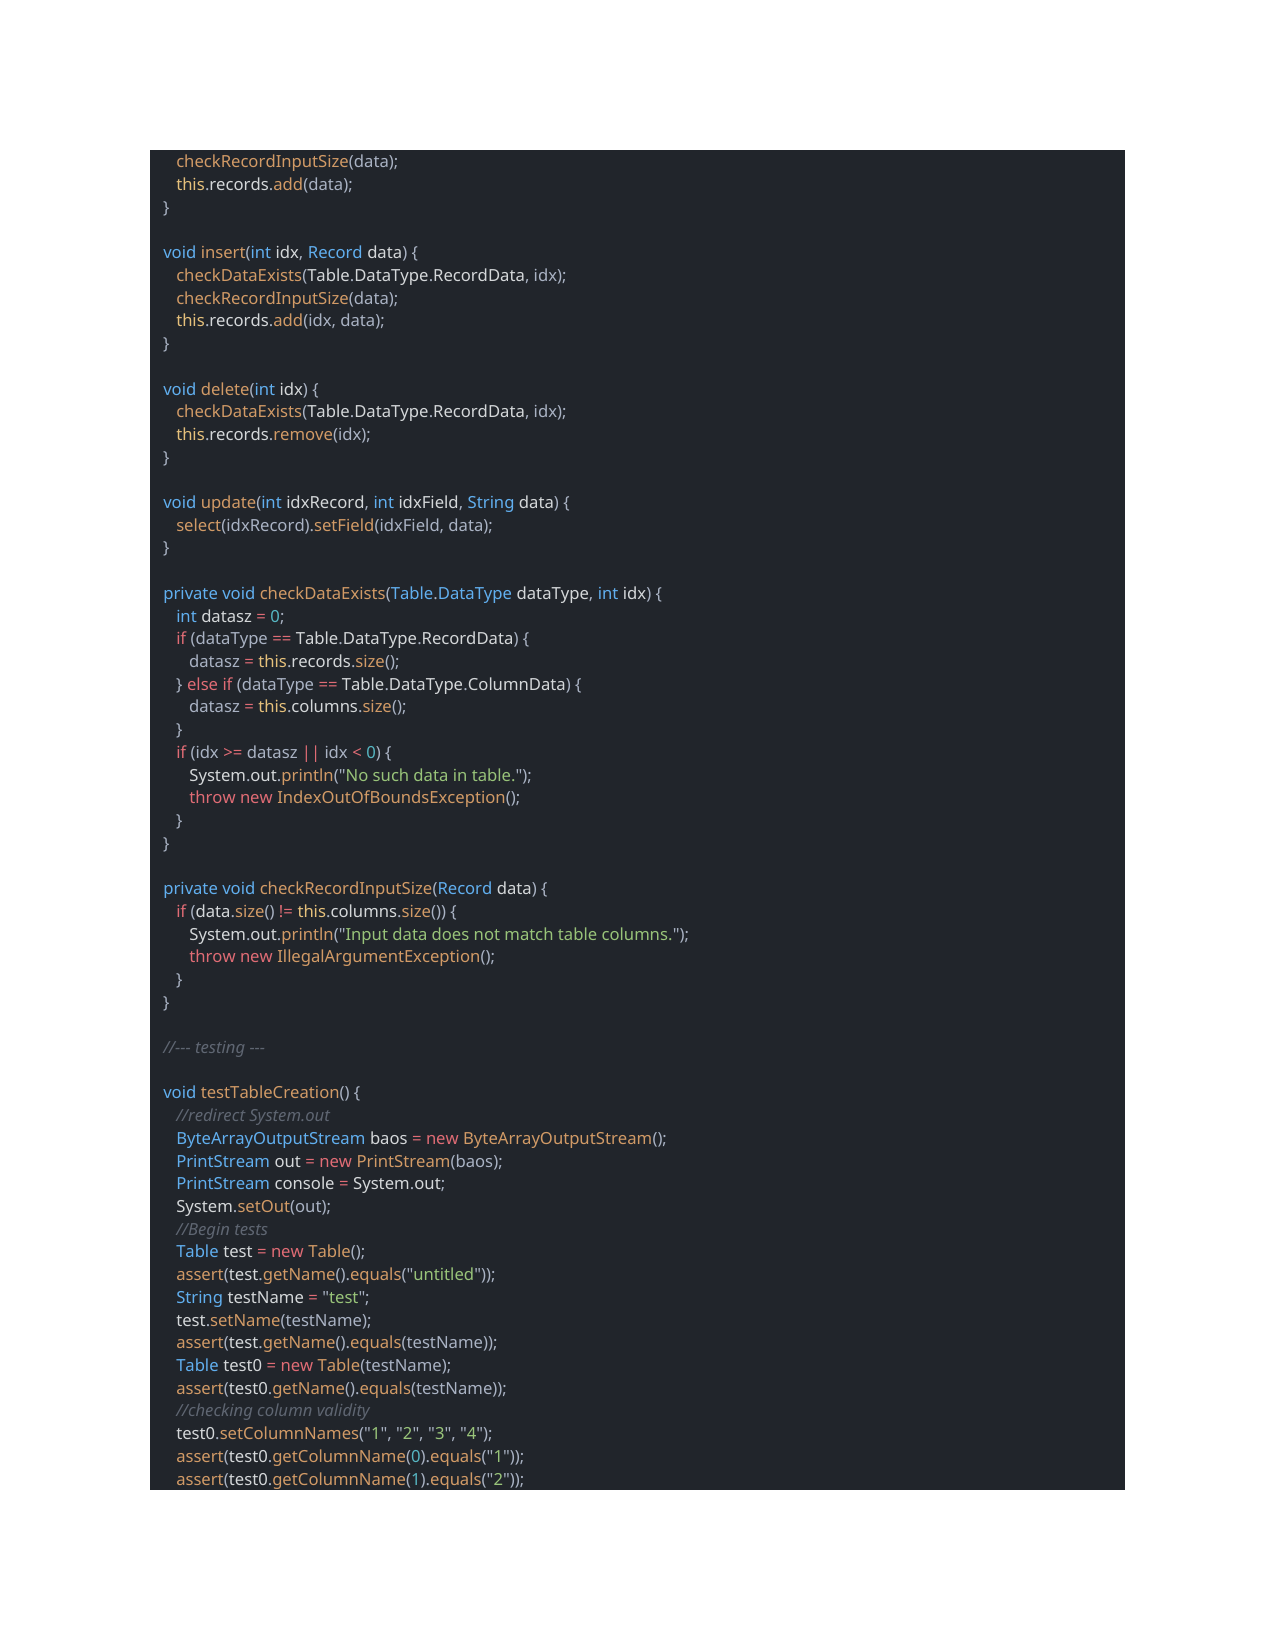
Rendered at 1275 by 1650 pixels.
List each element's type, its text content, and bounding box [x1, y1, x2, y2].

text assert(test0.getColumnName(0).equals("1")); [150, 1444, 1125, 1467]
text test.setName(testName); [150, 1308, 1125, 1331]
text ByteArrayOutputStream baos = new ByteArrayOutputStream(); [150, 1126, 1125, 1149]
text } [150, 445, 1125, 468]
text } [150, 990, 1125, 1013]
text assert(test0.getName().equals(testName)); [150, 1376, 1125, 1399]
text } [150, 332, 1125, 354]
text Table test = new Table(); [150, 1240, 1125, 1263]
text checkDataExists(Table.DataType.RecordData, idx); [150, 400, 1125, 422]
text private void checkDataExists(Table.DataType dataType, int idx) { [150, 581, 1125, 604]
text int datasz = 0; [150, 604, 1125, 627]
text if (data.size() != this.columns.size()) { [150, 899, 1125, 922]
text } else if (dataType == Table.DataType.ColumnData) { [150, 672, 1125, 695]
text if (dataType == Table.DataType.RecordData) { [150, 627, 1125, 649]
text void insert(int idx, Record data) { [150, 241, 1125, 263]
text this.records.add(idx, data); [150, 309, 1125, 332]
text //redirect System.out [150, 1104, 1125, 1126]
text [150, 263, 1125, 286]
text throw new IllegalArgumentException(); [150, 945, 1125, 967]
text if (idx >= datasz || idx < 0) { [150, 740, 1125, 763]
text } [150, 195, 1125, 218]
text assert(test.getName().equals(testName)); [150, 1331, 1125, 1353]
text select(idxRecord).setField(idxField, data); [150, 513, 1125, 536]
text checkRecordInputSize(data); [150, 286, 1125, 309]
text private void checkRecordInputSize(Record data) { [150, 877, 1125, 899]
text //Begin tests [150, 1217, 1125, 1240]
text } [150, 808, 1125, 831]
text String testName = "test"; [150, 1285, 1125, 1308]
text } [150, 536, 1125, 559]
text } [150, 718, 1125, 740]
text checkRecordInputSize(data); [150, 150, 1125, 173]
text System.setOut(out); [150, 1194, 1125, 1217]
text this.records.remove(idx); [150, 422, 1125, 445]
text this.records.add(data); [150, 173, 1125, 195]
text test0.setColumnNames("1", "2", "3", "4"); [150, 1422, 1125, 1444]
text System.out.println("No such data in table."); [150, 763, 1125, 786]
text Table test0 = new Table(testName); [150, 1353, 1125, 1376]
text } [150, 967, 1125, 990]
text datasz = this.columns.size(); [150, 695, 1125, 718]
text System.out.println("Input data does not match table columns."); [150, 922, 1125, 945]
text PrintStream console = System.out; [150, 1172, 1125, 1194]
text throw new IndexOutOfBoundsException(); [150, 786, 1125, 808]
text //checking column validity [150, 1399, 1125, 1422]
text void update(int idxRecord, int idxField, String data) { [150, 491, 1125, 513]
text assert(test.getName().equals("untitled")); [150, 1263, 1125, 1285]
text assert(test0.getColumnName(1).equals("2")); [150, 1467, 1125, 1490]
text //--- testing --- [150, 1036, 1125, 1058]
text void delete(int idx) { [150, 377, 1125, 400]
text } [150, 831, 1125, 854]
text PrintStream out = new PrintStream(baos); [150, 1149, 1125, 1172]
text datasz = this.records.size(); [150, 649, 1125, 672]
text void testTableCreation() { [150, 1081, 1125, 1104]
